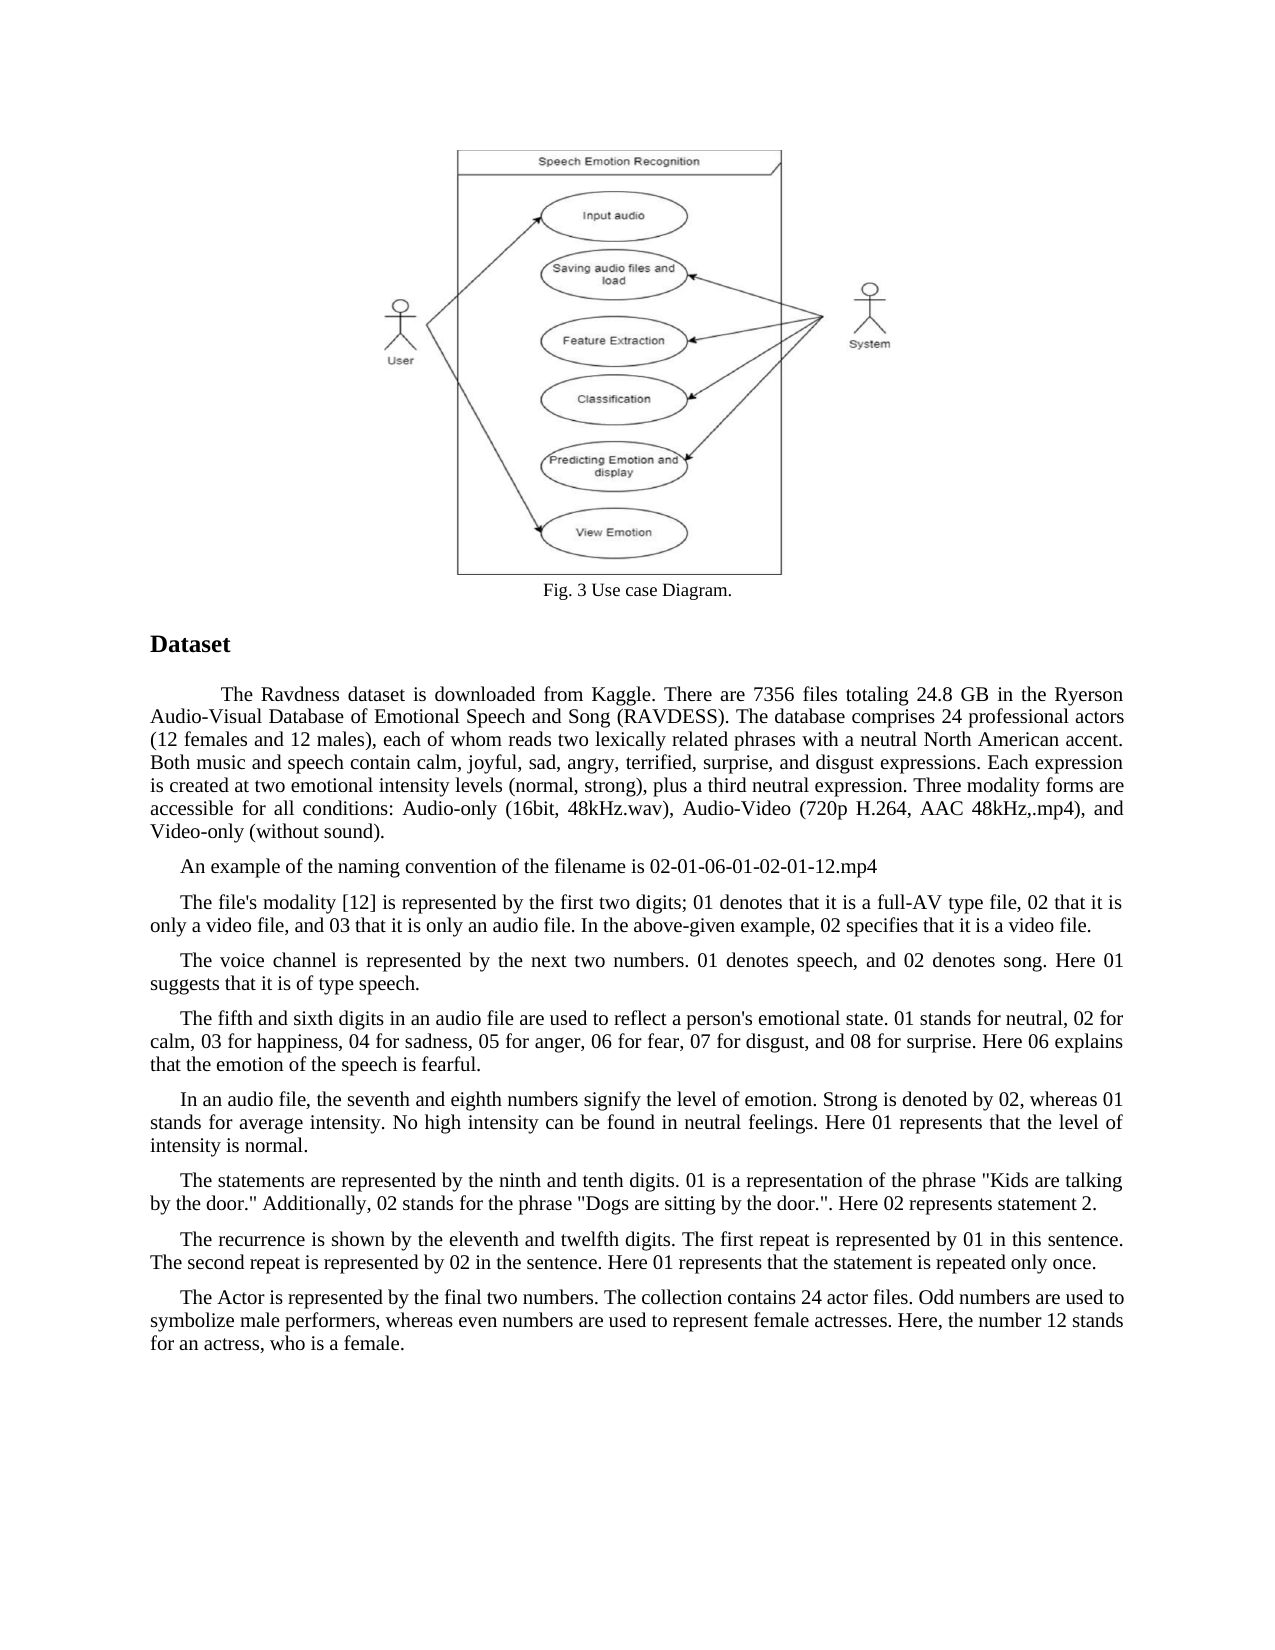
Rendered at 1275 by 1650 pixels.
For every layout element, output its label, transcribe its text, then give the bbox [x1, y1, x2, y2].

text The statements are represented by the ninth and tenth digits. 01 is a representation of the phrase "Kids are talking by the door." Additionally, 02 stands for the phrase "Dogs are sitting by the door.". Here 02 represents statement 2. [150, 1170, 1125, 1215]
text The fifth and sixth digits in an audio file are used to reflect a person's emotional state. 01 stands for neutral, 02 for calm, 03 for happiness, 04 for sadness, 05 for anger, 06 for fear, 07 for disgust, and 08 for surprise. Here 06 explains that the emotion of the speech is fearful. [150, 1007, 1125, 1076]
text An example of the naming convention of the filename is 02-01-06-01-02-01-12.mp4 [150, 856, 1125, 878]
subtitle Dataset [150, 629, 1125, 658]
text The recurrence is shown by the eleventh and twelfth digits. The first repeat is represented by 01 in this sentence. The second repeat is represented by 02 in the sentence. Here 01 represents that the statement is repeated only once. [150, 1228, 1125, 1274]
text The voice channel is represented by the next two numbers. 01 denotes speech, and 02 denotes song. Here 01 suggests that it is of type speech. [150, 949, 1125, 995]
text The file's modality [12] is represented by the first two digits; 01 denotes that it is a full-AV type file, 02 that it is only a video file, and 03 that it is only an audio file. In the above-given example, 02 specifies that it is a video file. [150, 891, 1125, 937]
text Fig. 3 Use case Diagram. [150, 579, 1125, 601]
text The Actor is represented by the final two numbers. The collection contains 24 actor files. Odd numbers are used to symbolize male performers, whereas even numbers are used to represent female actresses. Here, the number 12 stands for an actress, who is a female. [150, 1286, 1125, 1355]
text The Ravdness dataset is downloaded from Kaggle. There are 7356 files totaling 24.8 GB in the Ryerson Audio-Visual Database of Emotional Speech and Song (RAVDESS). The database comprises 24 professional actors (12 females and 12 males), each of whom reads two lexically related phrases with a neutral North American accent. Both music and speech contain calm, joyful, sad, angry, terrified, surprise, and disgust expressions. Each expression is created at two emotional intensity levels (normal, strong), plus a third neutral expression. Three modality forms are accessible for all conditions: Audio-only (16bit, 48kHz.wav), Audio-Video (720p H.264, AAC 48kHz,.mp4), and Video-only (without sound). [150, 683, 1125, 843]
text In an audio file, the seventh and eighth numbers signify the level of emotion. Strong is denoted by 02, whereas 01 stands for average intensity. No high intensity can be found in neutral feelings. Here 01 represents that the level of intensity is normal. [150, 1088, 1125, 1157]
picture [384, 150, 891, 575]
